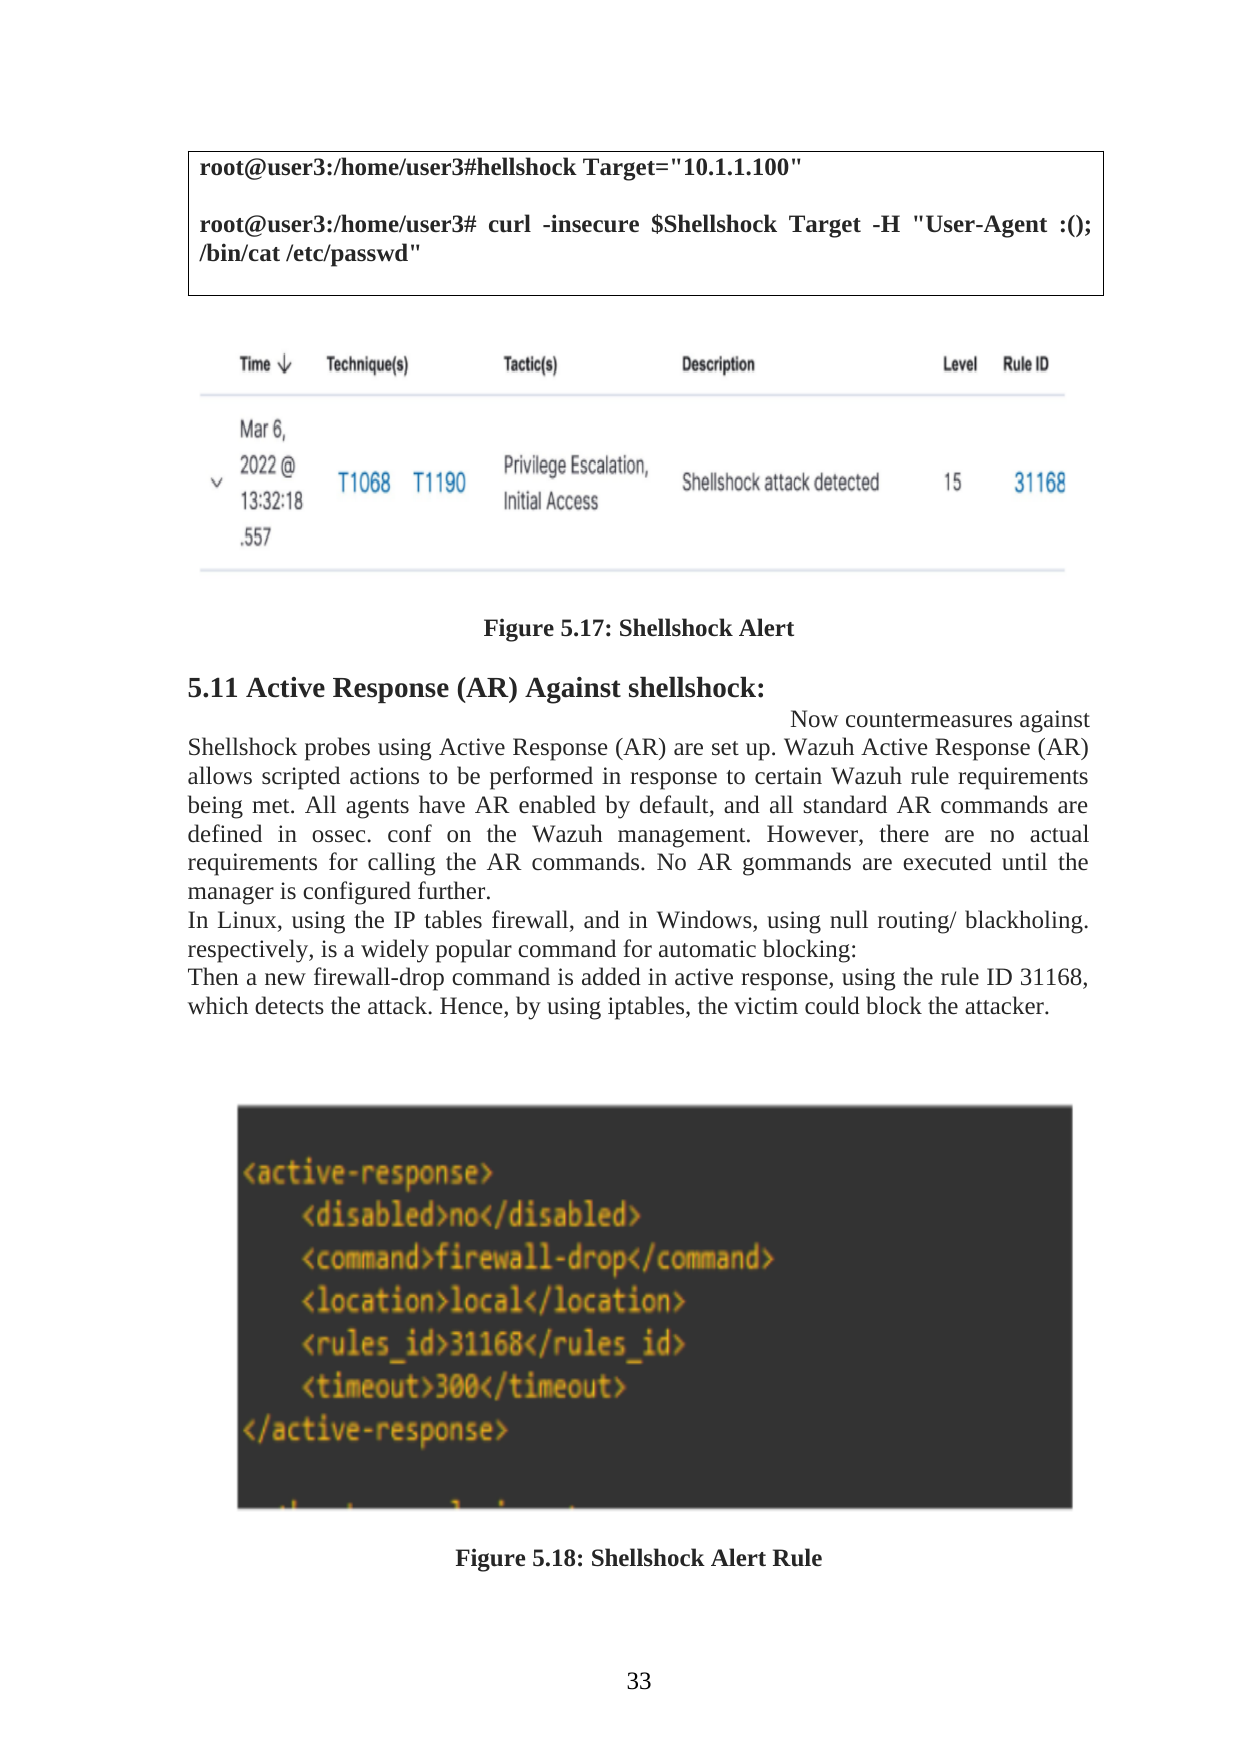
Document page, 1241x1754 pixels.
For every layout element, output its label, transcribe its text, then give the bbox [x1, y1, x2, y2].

text 5.11 Active Response (AR) Against shellshock: [187, 670, 1090, 704]
text Figure 5.18: Shellshock Alert Rule [187, 1543, 1090, 1572]
table_header root@user3:/home/user3#hellshock Target="10.1.1.100" root@user3:/home/user3# curl -insecure $Shellshock Target -H "User-Agent :(); /bin/cat /etc/passwd" [189, 152, 1103, 295]
picture [182, 318, 1083, 590]
picture [187, 1048, 1091, 1515]
text Now countermeasures against Shellshock probes using Active Response (AR) are set up. Wazuh Active Response (AR) allows scripted actions to be performed in response to certain Wazuh rule requirements being met. All agents have AR enabled by default, and all standard AR commands are defined in ossec. conf on the Wazuh management. However, there are no actual requirements for calling the AR commands. No AR gommands are executed until the manager is configured further. [187, 704, 1090, 905]
text In Linux, using the IP tables firewall, and in Windows, using null routing/ blackholing. respectively, is a widely popular command for automatic blocking: [187, 905, 1090, 962]
text Then a new firewall-drop command is added in active response, using the rule ID 31168, which detects the attack. Hence, by using iptables, the victim could block the attacker. [187, 962, 1090, 1020]
